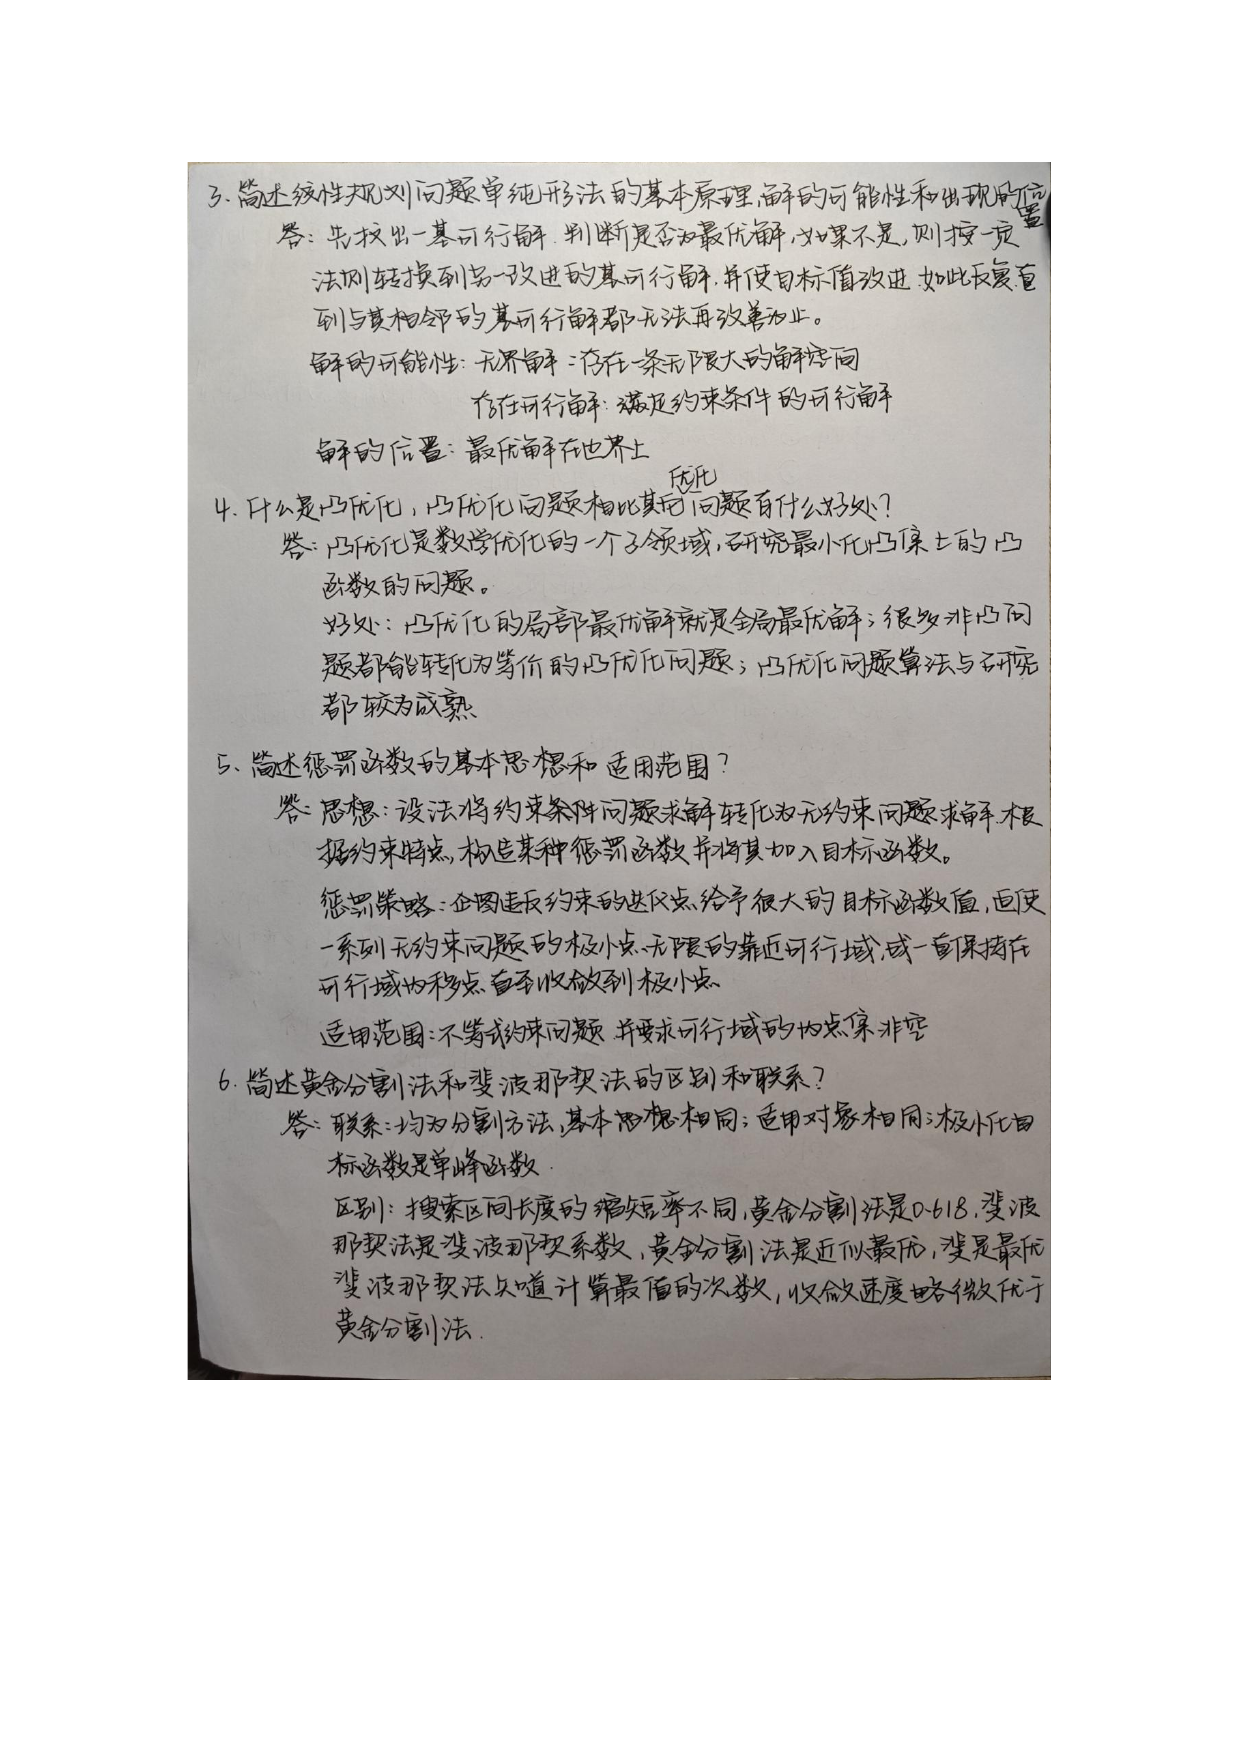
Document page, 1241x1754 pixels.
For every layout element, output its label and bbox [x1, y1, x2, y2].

picture [187, 162, 1051, 1380]
